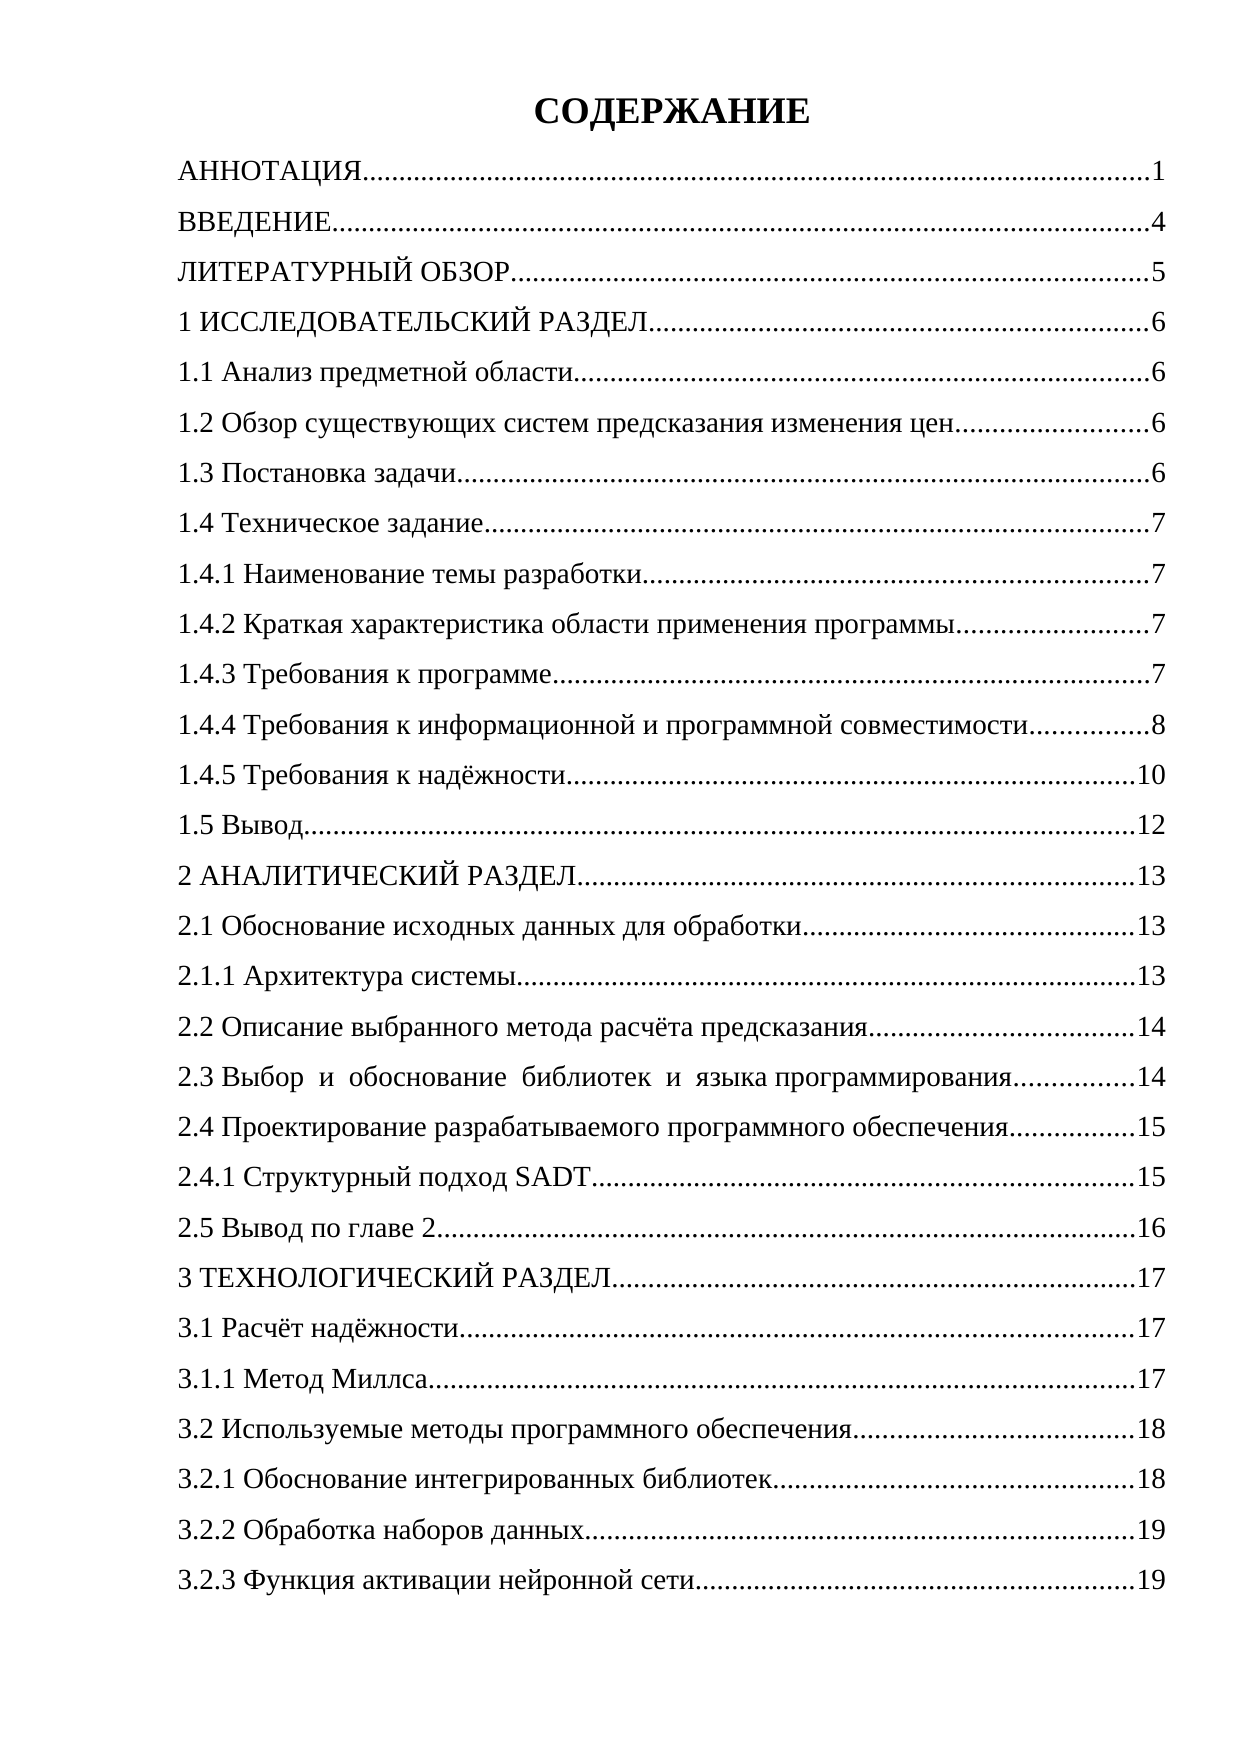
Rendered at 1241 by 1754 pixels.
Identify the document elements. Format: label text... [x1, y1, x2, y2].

text СОДЕРЖАНИЕ [177, 89, 1167, 132]
